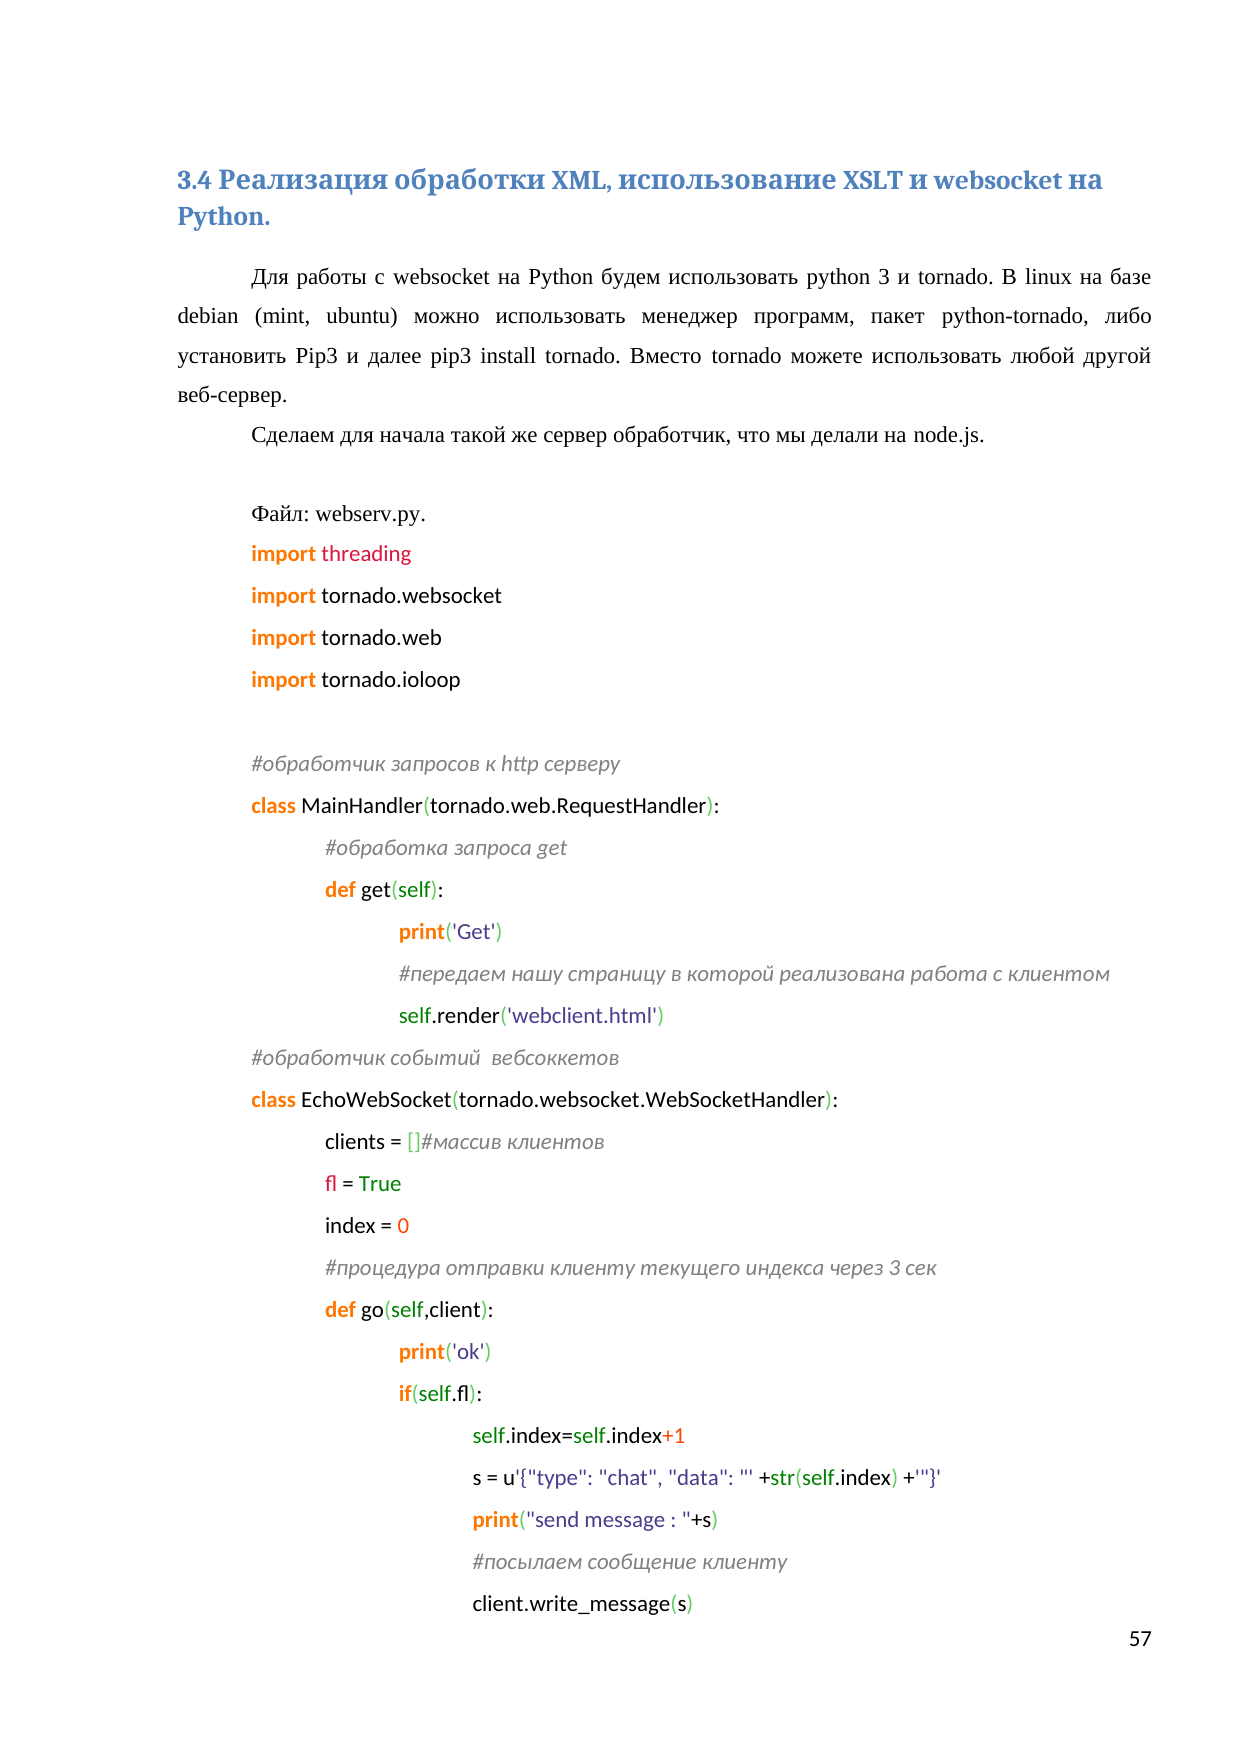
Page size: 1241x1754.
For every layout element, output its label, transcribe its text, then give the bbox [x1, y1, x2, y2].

text index = 0 [177, 1211, 1152, 1239]
text #обработка запроса get [177, 833, 1152, 861]
subtitle 3.4 Реализация обработки XML, использование XSLT и websocket на Python. [177, 165, 1152, 232]
text import threading [177, 539, 1152, 567]
text self.render('webclient.html') [177, 1001, 1152, 1029]
text fl = True [177, 1169, 1152, 1197]
text #посылаем сообщение клиенту [177, 1547, 1152, 1575]
text Сделаем для начала такой же сервер обработчик, что мы делали на node.js. [177, 421, 1152, 447]
text if(self.fl): [177, 1379, 1152, 1407]
text print("send message : "+s) [177, 1505, 1152, 1533]
text print('Get') [177, 917, 1152, 945]
text #обработчик запросов к http серверу [177, 749, 1152, 777]
text Файл: webserv.py. [177, 500, 1152, 526]
text s = u'{"type": "chat", "data": "' +str(self.index) +'"}' [177, 1463, 1152, 1491]
text #передаем нашу страницу в которой реализована работа с клиентом [177, 959, 1152, 987]
text clients = []#массив клиентов [177, 1127, 1152, 1155]
text def go(self,client): [177, 1295, 1152, 1323]
text def get(self): [177, 875, 1152, 903]
text import tornado.ioloop [177, 665, 1152, 693]
text import tornado.web [177, 623, 1152, 651]
text Для работы с websocket на Python будем использовать python 3 и tornado. В linux на базе debian (mint, ubuntu) можно использовать менеджер программ, пакет python-tornado, либо установить Pip3 и далее pip3 install tornado. Вместо tornado можете использовать любой другой веб-сервер. [177, 263, 1152, 408]
text import tornado.websocket [177, 581, 1152, 609]
text client.write_message(s) [177, 1589, 1152, 1617]
text #обработчик событий вебсоккетов [177, 1043, 1152, 1071]
text class MainHandler(tornado.web.RequestHandler): [177, 791, 1152, 819]
text print('ok') [177, 1337, 1152, 1365]
text self.index=self.index+1 [177, 1421, 1152, 1449]
text #процедура отправки клиенту текущего индекса через 3 сек [177, 1253, 1152, 1281]
text class EchoWebSocket(tornado.websocket.WebSocketHandler): [177, 1085, 1152, 1113]
